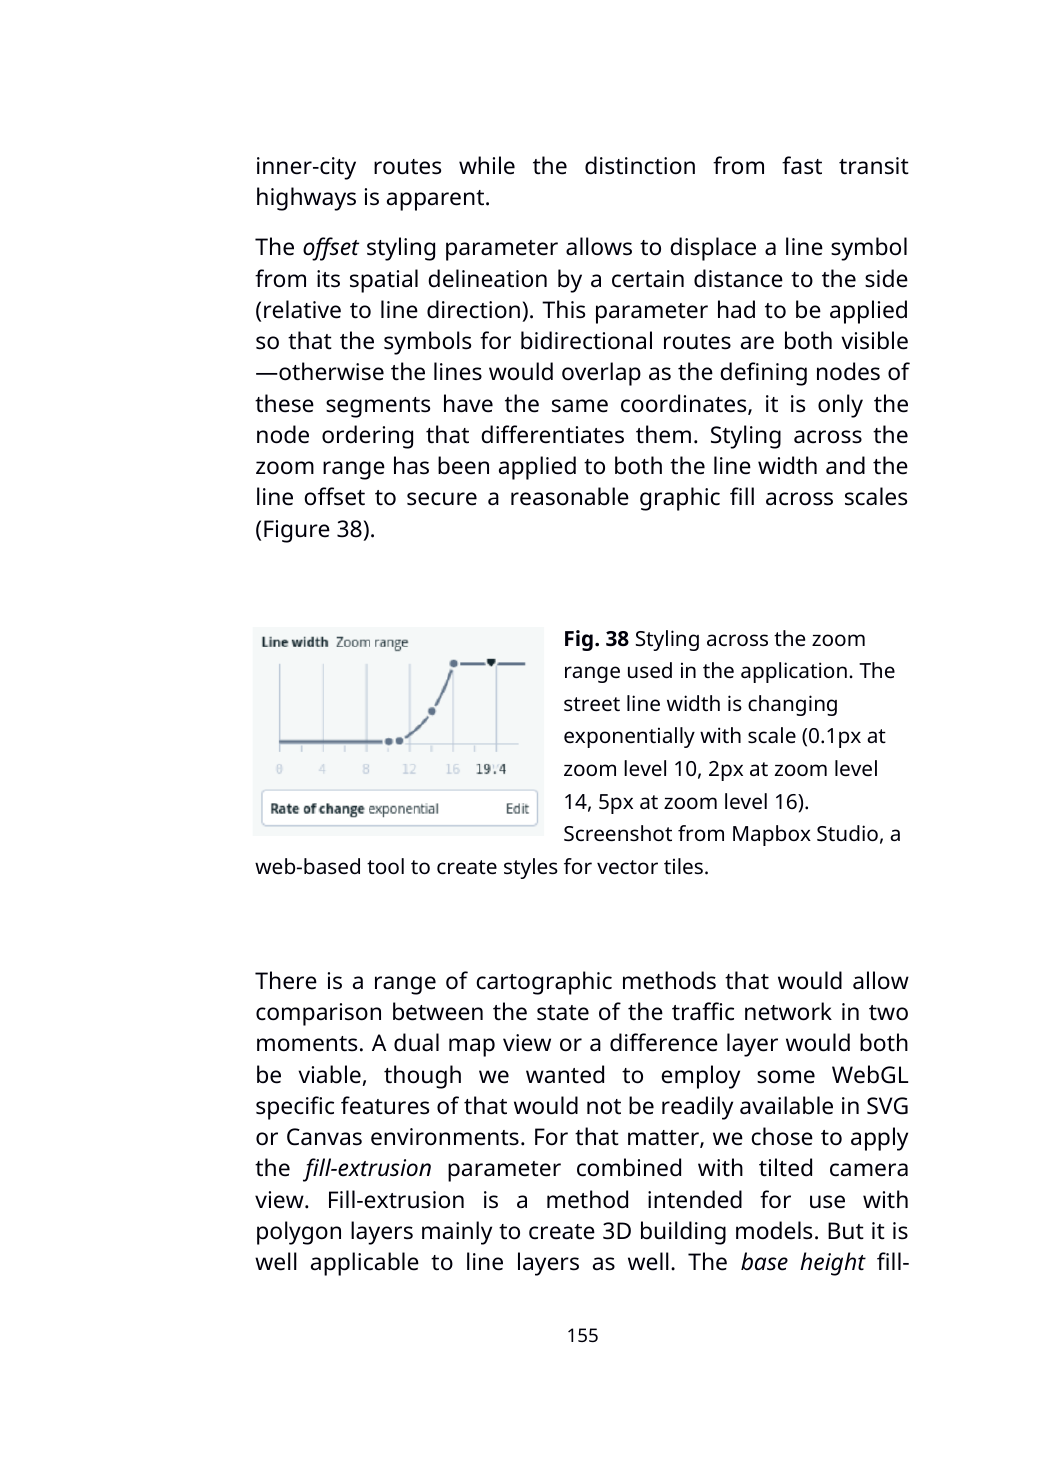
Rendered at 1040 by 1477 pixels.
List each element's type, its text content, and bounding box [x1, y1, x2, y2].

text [255, 150, 910, 212]
text The offset styling parameter allows to displace a line symbol from its spatial delineation by a certain distance to the side (relative to line direction). This parameter had to be applied so that the symbols for bidirectional routes are both visible—otherwise the lines would overlap as the defining nodes of these segments have the same coordinates, it is only the node ordering that differentiates them. Styling across the zoom range has been applied to both the line width and the line offset to secure a reasonable graphic fill across scales (Figure 38). [255, 231, 910, 544]
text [255, 965, 910, 1277]
picture [252, 627, 545, 836]
